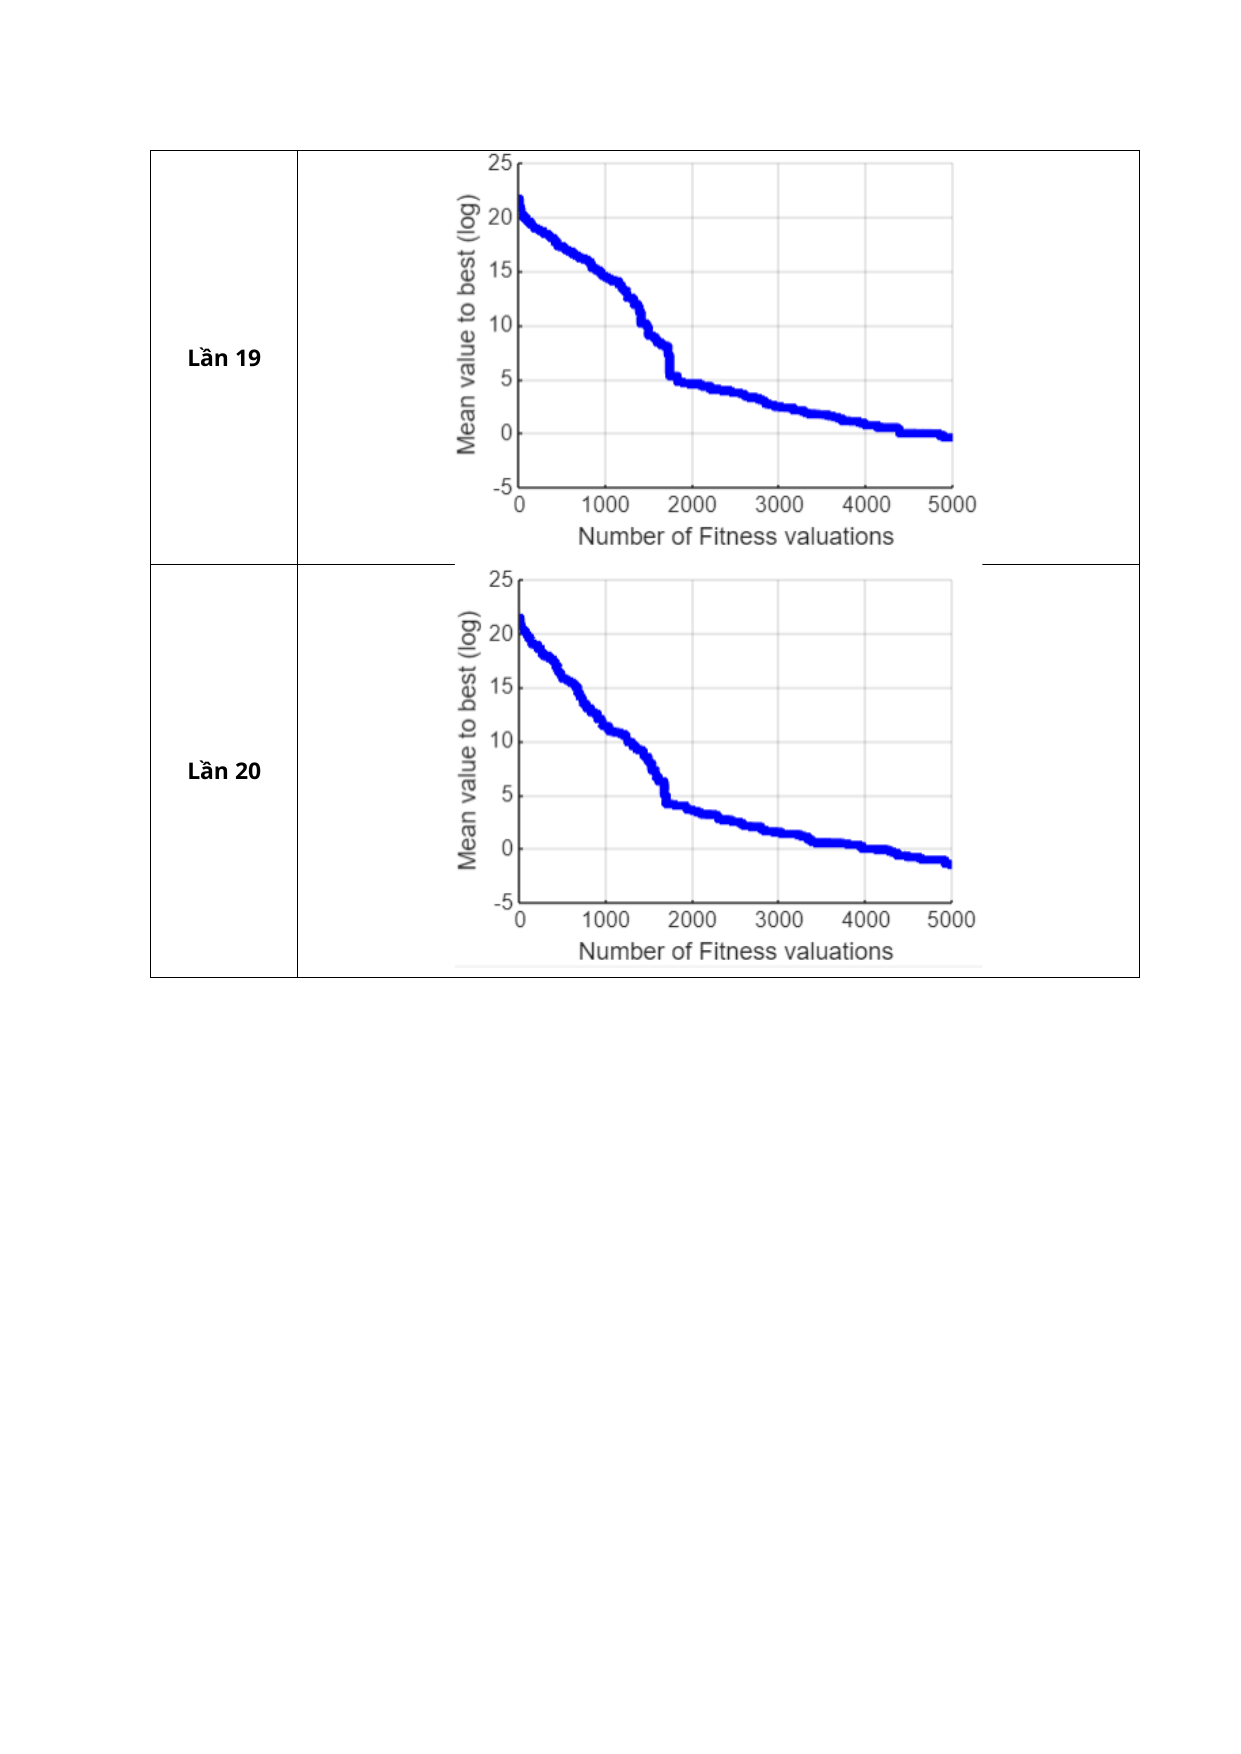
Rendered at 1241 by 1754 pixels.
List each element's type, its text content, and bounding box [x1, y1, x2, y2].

picture [454, 564, 983, 968]
picture [453, 151, 984, 549]
table_cell [298, 565, 1139, 977]
table_cell [298, 151, 1139, 563]
table_cell Lần 19 [151, 151, 297, 563]
table_cell Lần 20 [151, 565, 297, 977]
